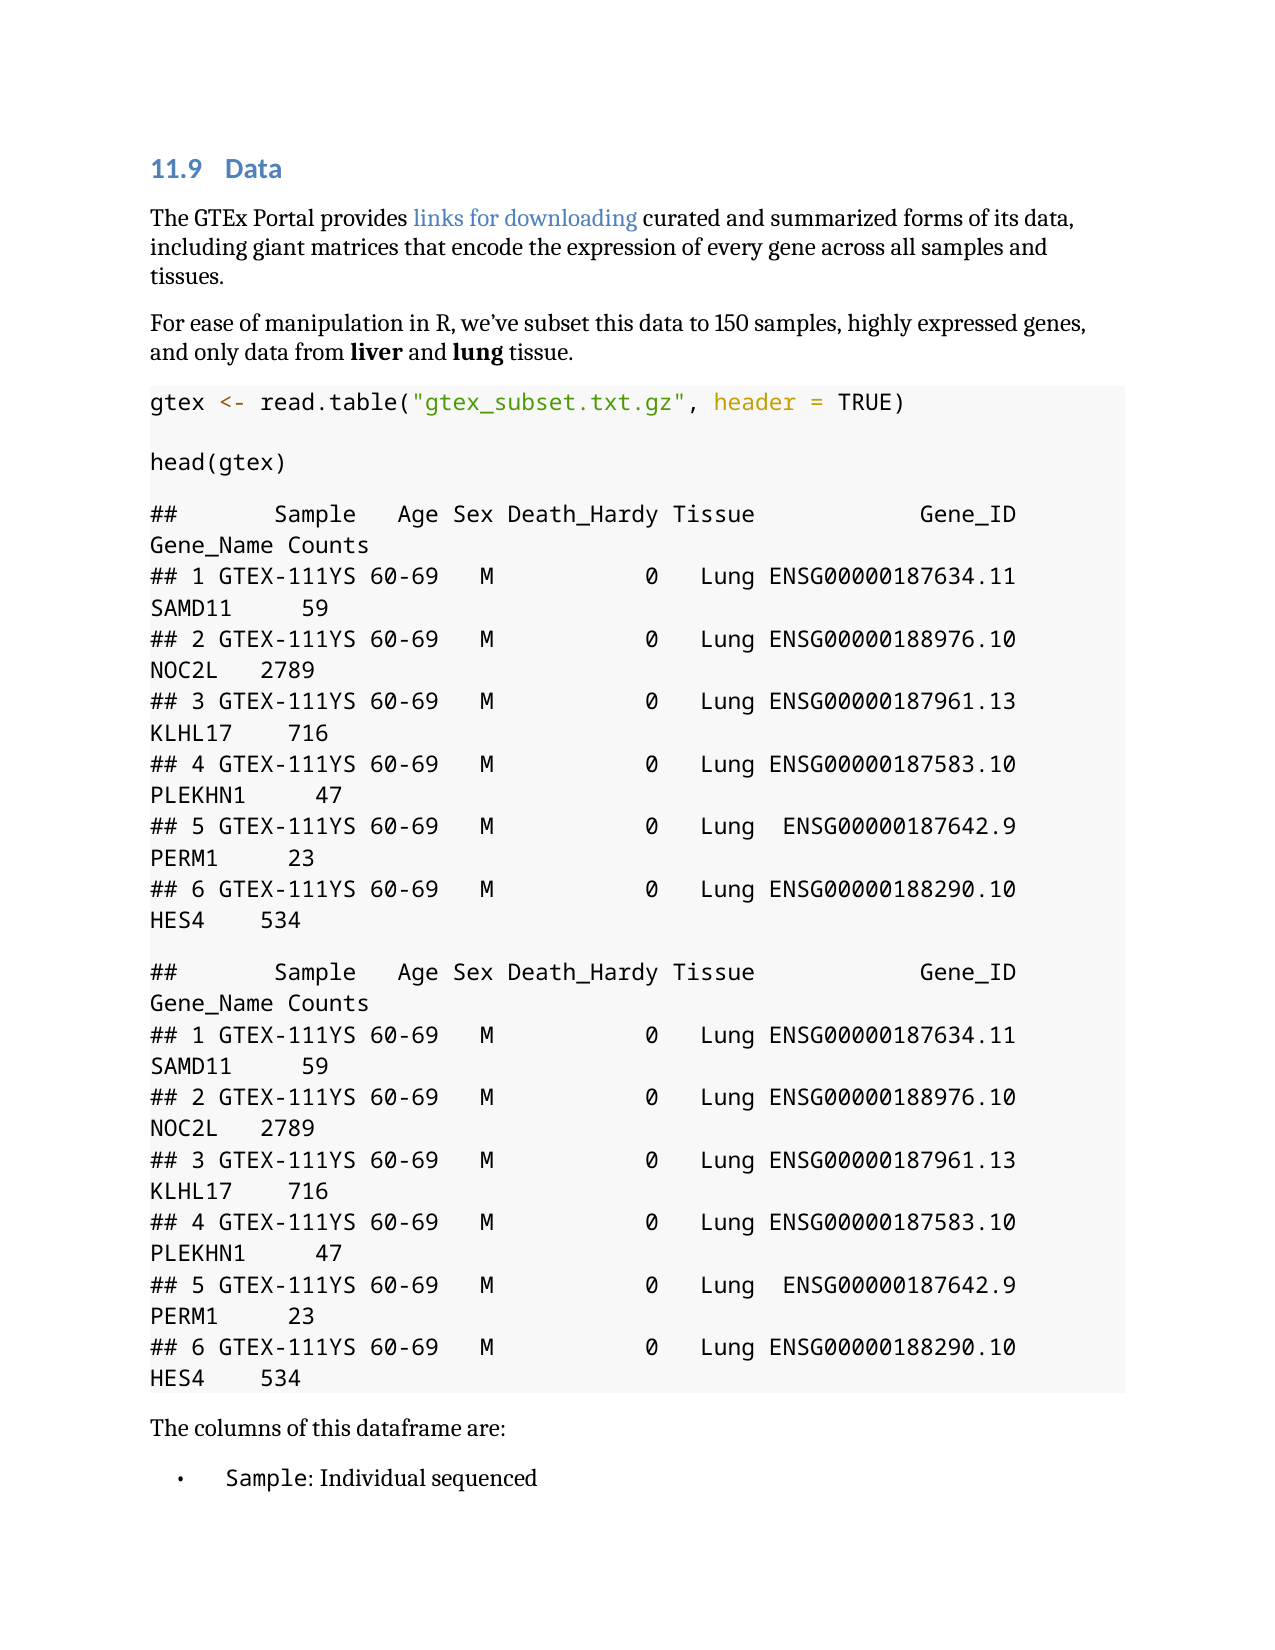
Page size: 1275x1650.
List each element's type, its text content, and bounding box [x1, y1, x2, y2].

text The GTEx Portal provides links for downloading curated and summarized forms of its data, including giant matrices that encode the expression of every gene across all samples and tissues. [150, 204, 1125, 291]
subtitle 11.9 Data [150, 150, 1125, 186]
text ## Sample Age Sex Death_Hardy Tissue Gene_ID Gene_Name Counts ## 1 GTEX-111YS 60-69 M 0 Lung ENSG00000187634.11 SAMD11 59 ## 2 GTEX-111YS 60-69 M 0 Lung ENSG00000188976.10 NOC2L 2789 ## 3 GTEX-111YS 60-69 M 0 Lung ENSG00000187961.13 KLHL17 716 ## 4 GTEX-111YS 60-69 M 0 Lung ENSG00000187583.10 PLEKHN1 47 ## 5 GTEX-111YS 60-69 M 0 Lung ENSG00000187642.9 PERM1 23 ## 6 GTEX-111YS 60-69 M 0 Lung ENSG00000188290.10 HES4 534 [150, 498, 1125, 935]
text ## Sample Age Sex Death_Hardy Tissue Gene_ID Gene_Name Counts ## 1 GTEX-111YS 60-69 M 0 Lung ENSG00000187634.11 SAMD11 59 ## 2 GTEX-111YS 60-69 M 0 Lung ENSG00000188976.10 NOC2L 2789 ## 3 GTEX-111YS 60-69 M 0 Lung ENSG00000187961.13 KLHL17 716 ## 4 GTEX-111YS 60-69 M 0 Lung ENSG00000187583.10 PLEKHN1 47 ## 5 GTEX-111YS 60-69 M 0 Lung ENSG00000187642.9 PERM1 23 ## 6 GTEX-111YS 60-69 M 0 Lung ENSG00000188290.10 HES4 534 [150, 956, 1125, 1393]
text The columns of this dataframe are: [150, 1414, 1125, 1443]
text gtex <- read.table("gtex_subset.txt.gz", header = TRUE) head(gtex) [150, 386, 1125, 477]
text For ease of manipulation in R, we’ve subset this data to 150 samples, highly expressed genes, and only data from liver and lung tissue. [150, 309, 1125, 367]
list Sample: Individual sequenced [175, 1462, 1125, 1493]
